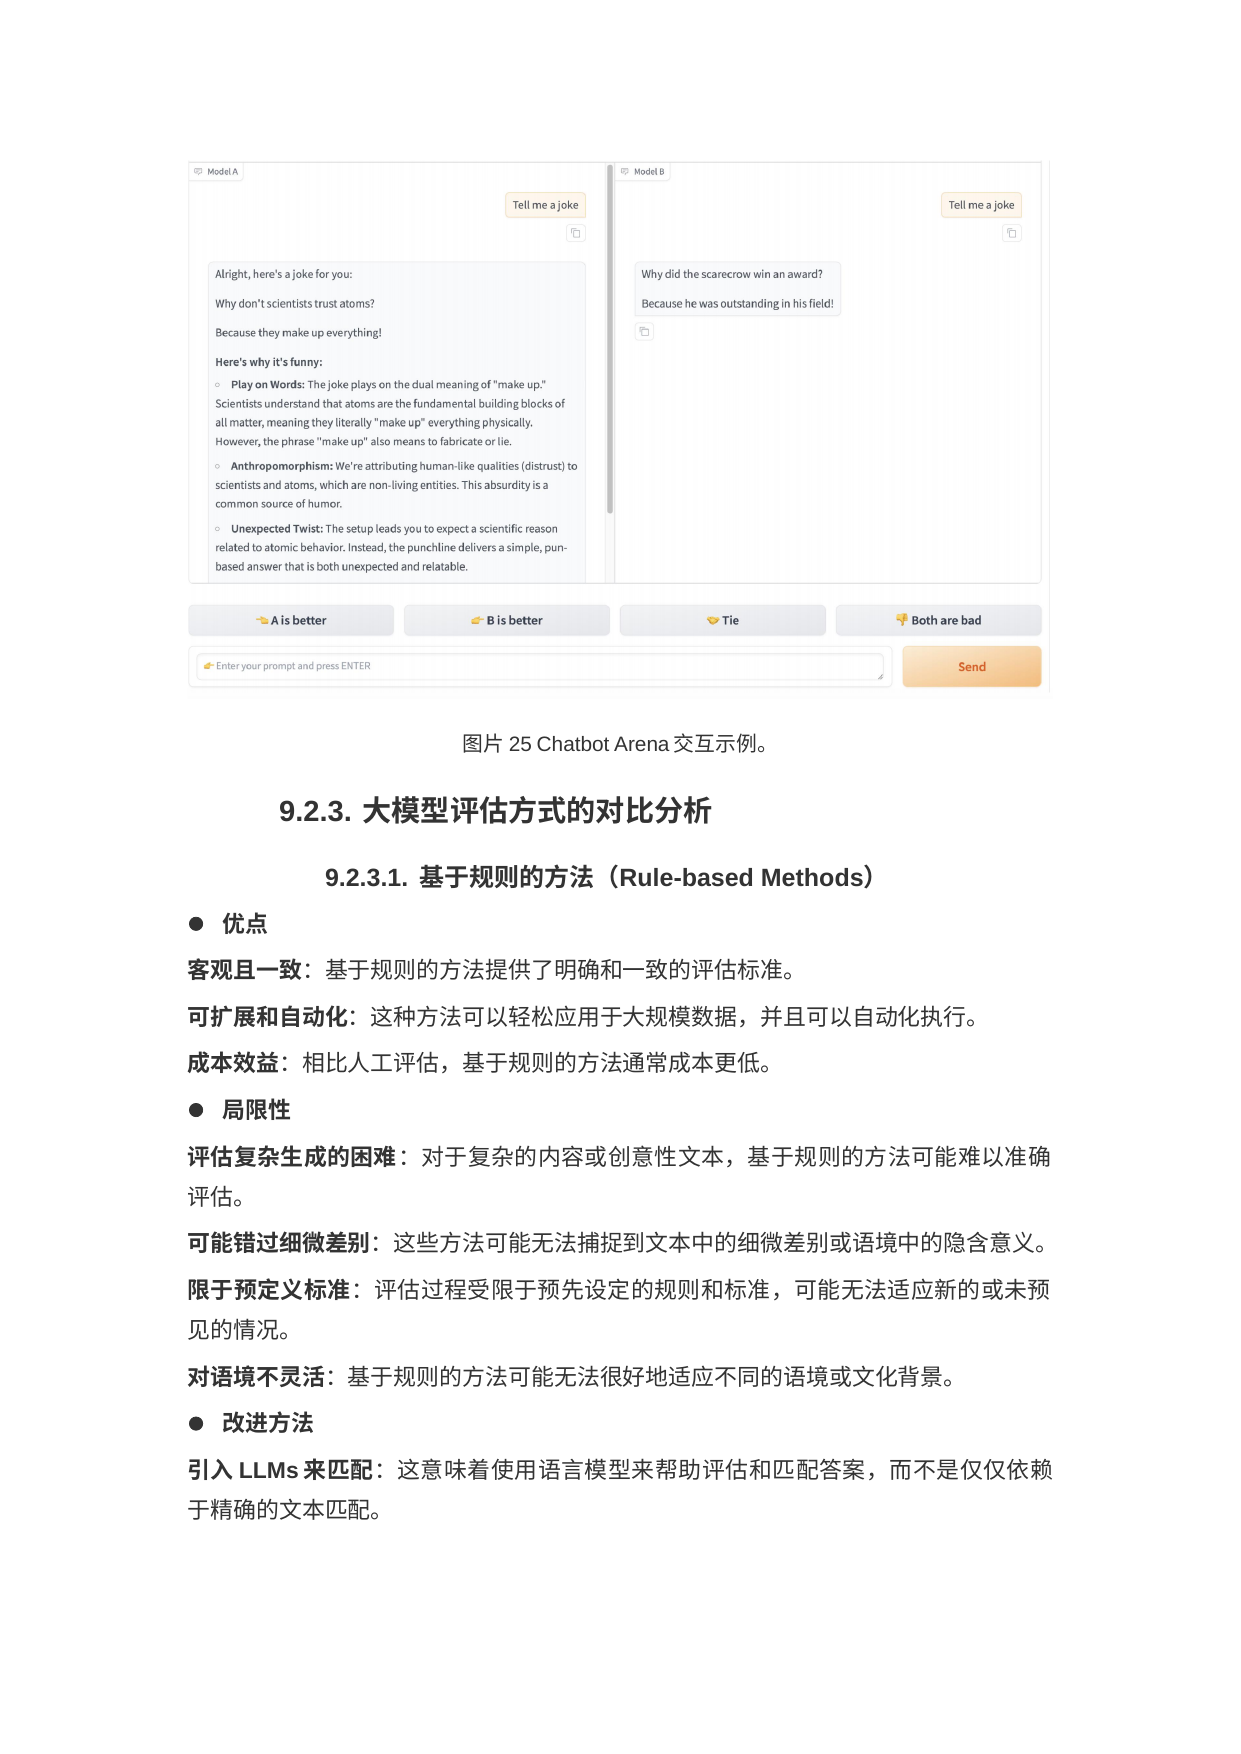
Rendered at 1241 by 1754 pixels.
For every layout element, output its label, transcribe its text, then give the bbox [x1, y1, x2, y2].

text 限于预定义标准：评估过程受限于预先设定的规则和标准，可能无法适应新的或未预见的情况。 [187, 1268, 1053, 1349]
list 改进方法 [187, 1402, 1053, 1442]
picture [187, 151, 1053, 699]
text 可能错过细微差别：这些方法可能无法捕捉到文本中的细微差别或语境中的隐含意义。 [187, 1222, 1053, 1262]
list 优点 [187, 902, 1053, 942]
subtitle 大模型评估方式的对比分析 [279, 768, 1053, 849]
text 引入LLMs来匹配：这意味着使用语言模型来帮助评估和匹配答案，而不是仅仅依赖于精确的文本匹配。 [187, 1448, 1053, 1529]
text 成本效益：相比人工评估，基于规则的方法通常成本更低。 [187, 1042, 1053, 1082]
text 评估复杂生成的困难：对于复杂的内容或创意性文本，基于规则的方法可能难以准确评估。 [187, 1135, 1053, 1215]
text 客观且一致：基于规则的方法提供了明确和一致的评估标准。 [187, 948, 1053, 989]
text 可扩展和自动化：这种方法可以轻松应用于大规模数据，并且可以自动化执行。 [187, 995, 1053, 1035]
subtitle 基于规则的方法（Rule-based Methods） [325, 855, 1053, 896]
list 局限性 [187, 1088, 1053, 1128]
text 对语境不灵活：基于规则的方法可能无法很好地适应不同的语境或文化背景。 [187, 1355, 1053, 1395]
